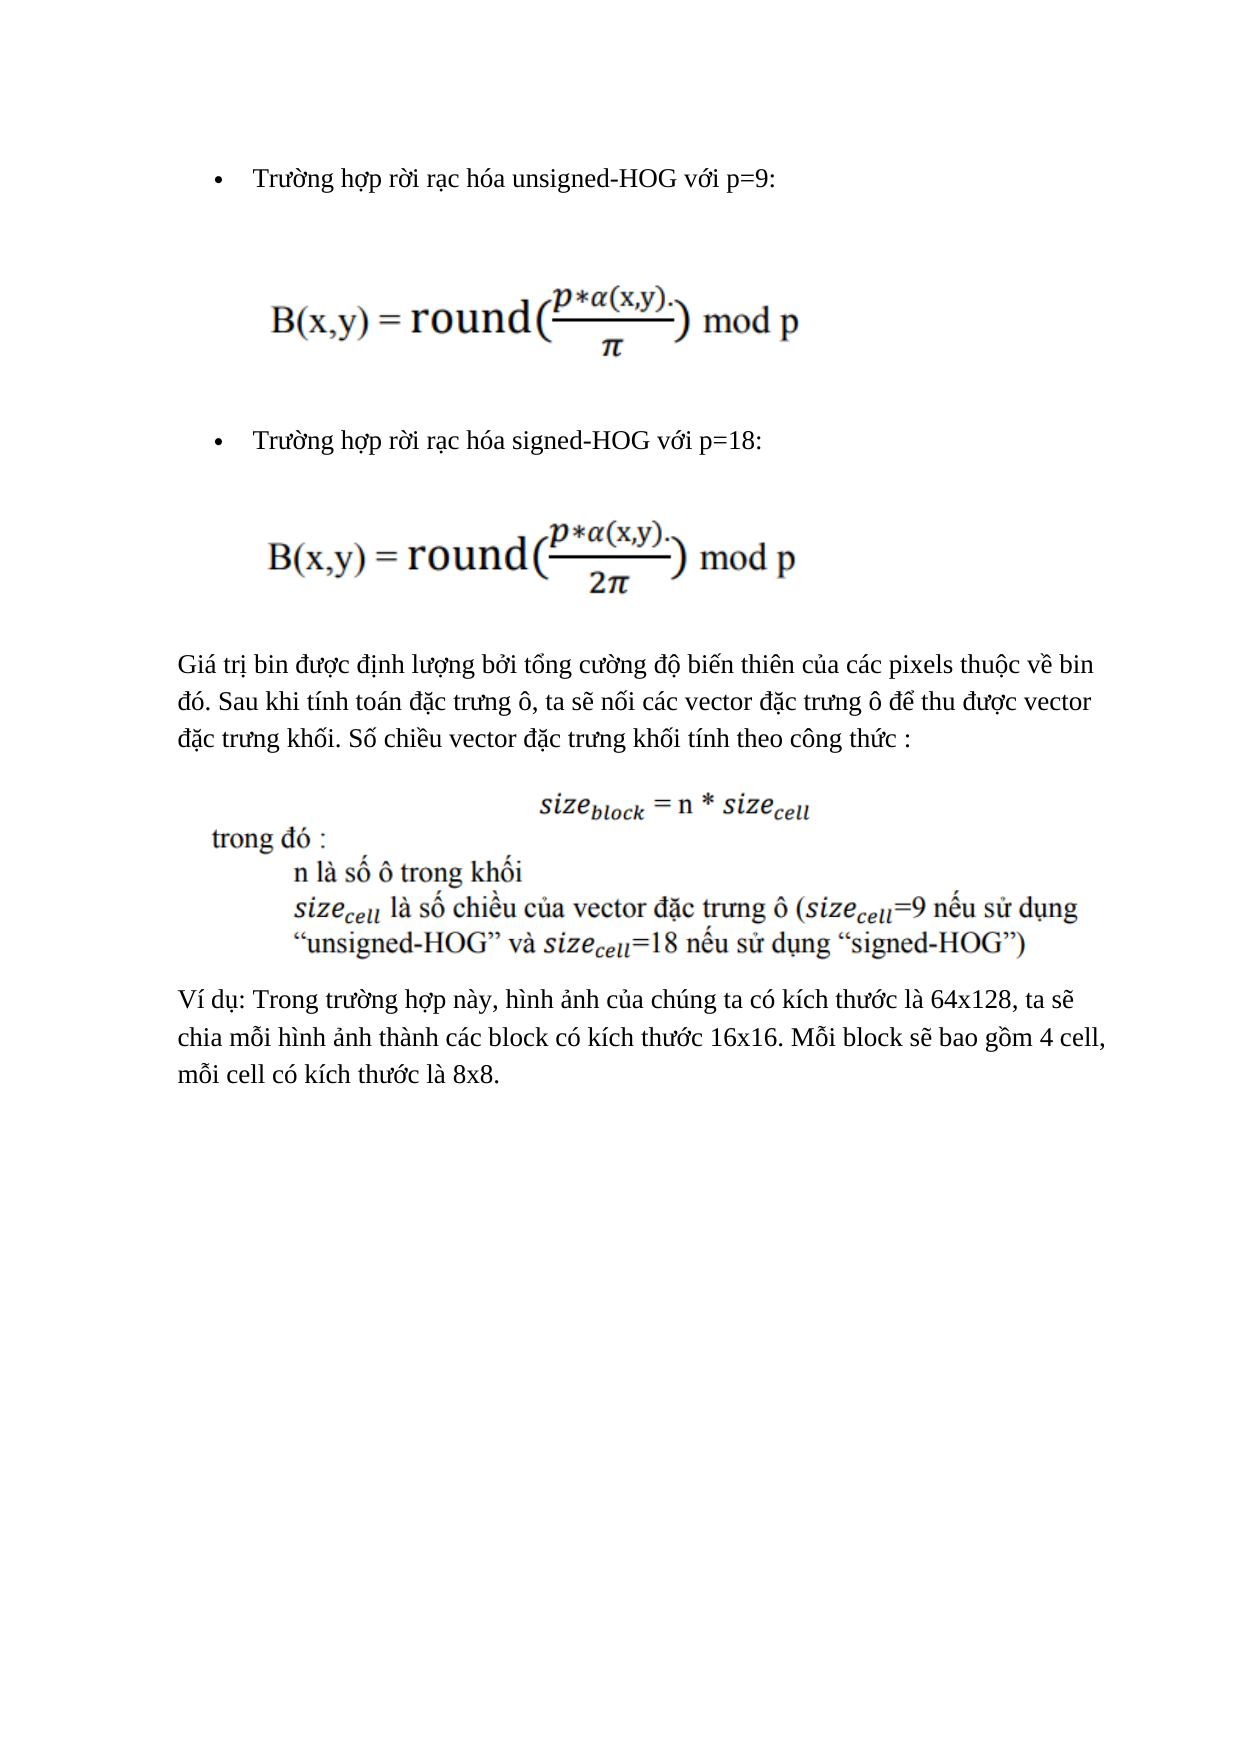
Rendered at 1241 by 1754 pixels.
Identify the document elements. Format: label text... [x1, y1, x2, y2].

picture [252, 492, 826, 631]
picture [252, 239, 820, 403]
text Ví dụ: Trong trường hợp này, hình ảnh của chúng ta có kích thước là 64x128, ta sẽ chia mỗi hình ảnh thành các block có kích thước 16x16. Mỗi block sẽ bao gồm 4 cell, mỗi cell có kích thước là 8x8. [177, 983, 1122, 1090]
picture [177, 790, 1116, 972]
